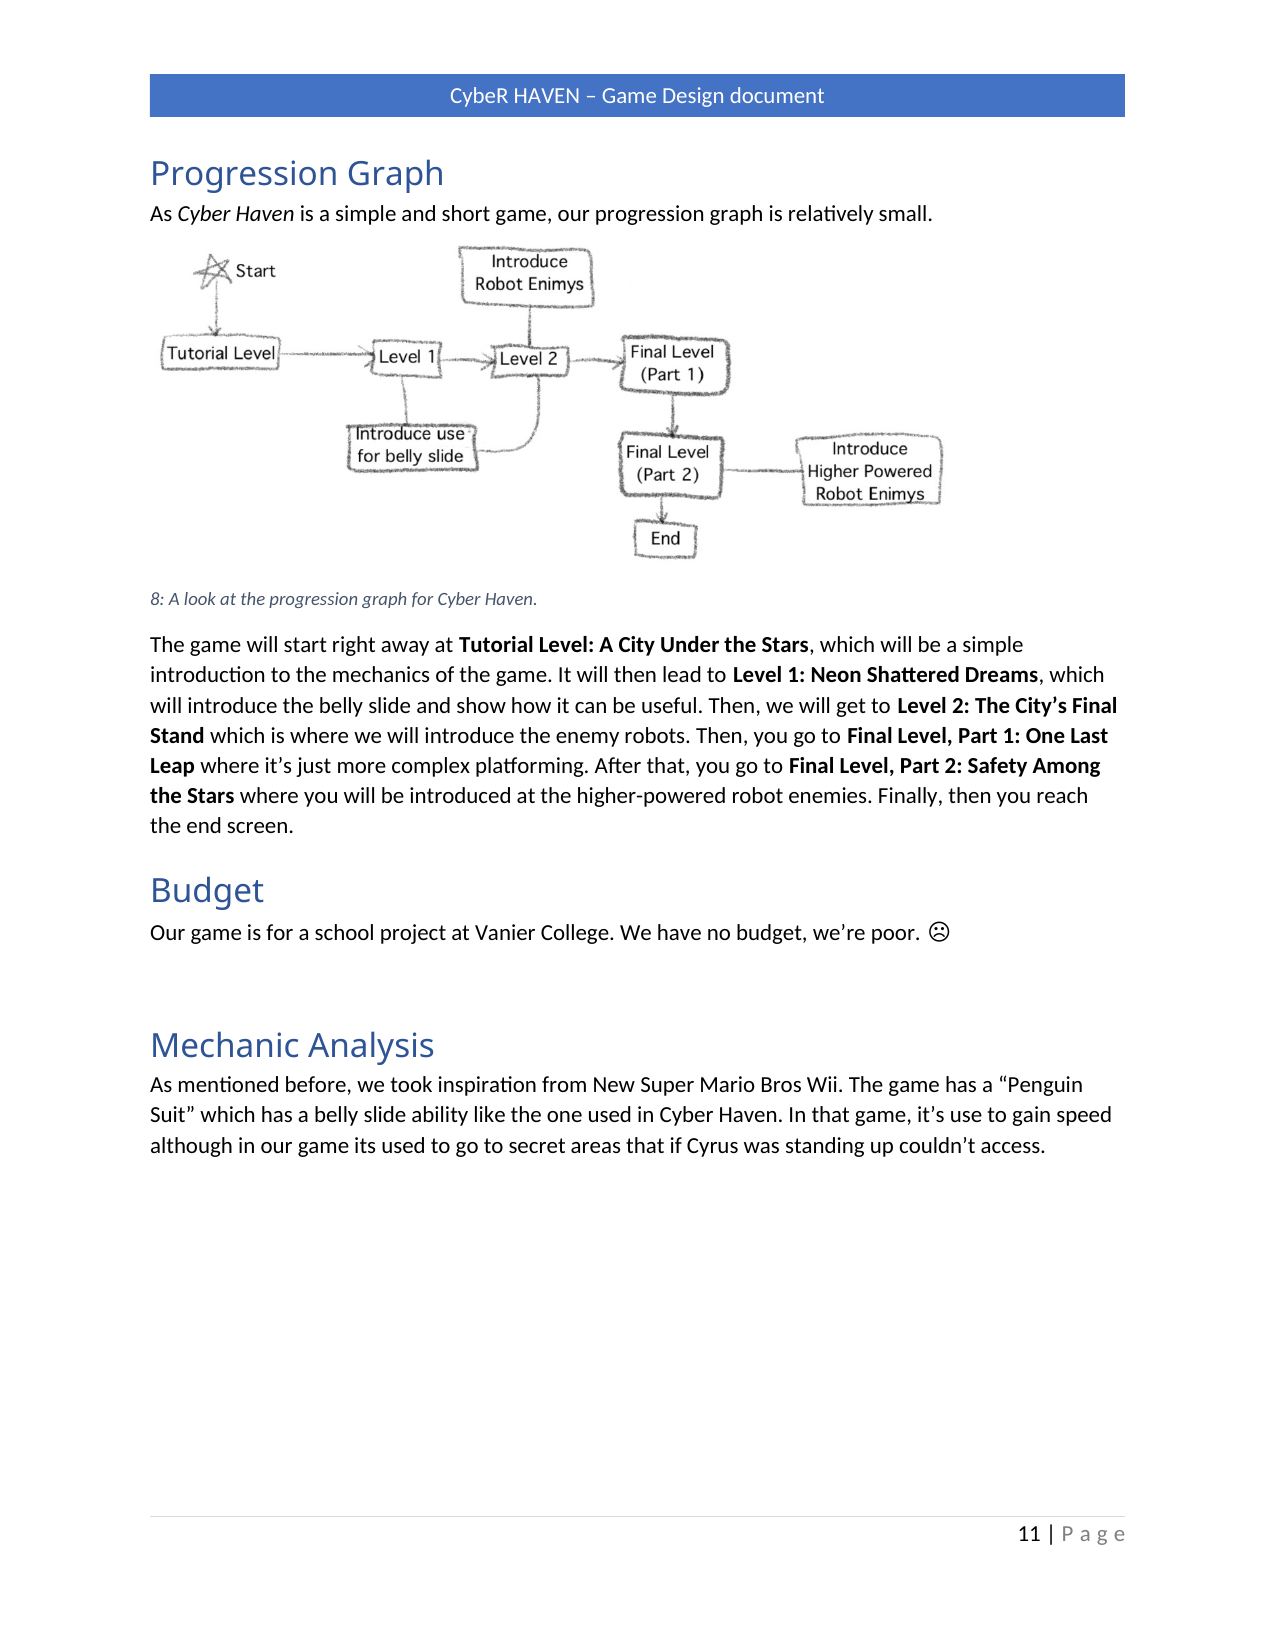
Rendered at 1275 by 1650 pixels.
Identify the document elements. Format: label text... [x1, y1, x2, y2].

text Our game is for a school project at Vanier College. We have no budget, we’re poor. [150, 916, 1125, 947]
text The game will start right away at Tutorial Level: A City Under the Stars, which will be a simple introduction to the mechanics of the game. It will then lead to Level 1: Neon Shattered Dreams, which will introduce the belly slide and show how it can be useful. Then, we will get to Level 2: The City’s Final Stand which is where we will introduce the enemy robots. Then, you go to Final Level, Part 1: One Last Leap where it’s just more complex platforming. After that, you go to Final Level, Part 2: Safety Among the Stars where you will be introduced at the higher-powered robot enemies. Finally, then you reach the end screen. [150, 630, 1125, 840]
text 8: A look at the progression graph for Cyber Haven. [150, 587, 1125, 609]
picture [150, 229, 965, 568]
subtitle Progression Graph [150, 150, 1125, 195]
subtitle Budget [150, 867, 1125, 912]
text As mentioned before, we took inspiration from New Super Mario Bros Wii. The game has a “Penguin Suit” which has a belly slide ability like the one used in Cyber Haven. In that game, it’s use to gain speed although in our game its used to go to secret areas that if Cyrus was standing up couldn’t access. [150, 1070, 1125, 1159]
subtitle Mechanic Analysis [150, 1021, 1125, 1067]
